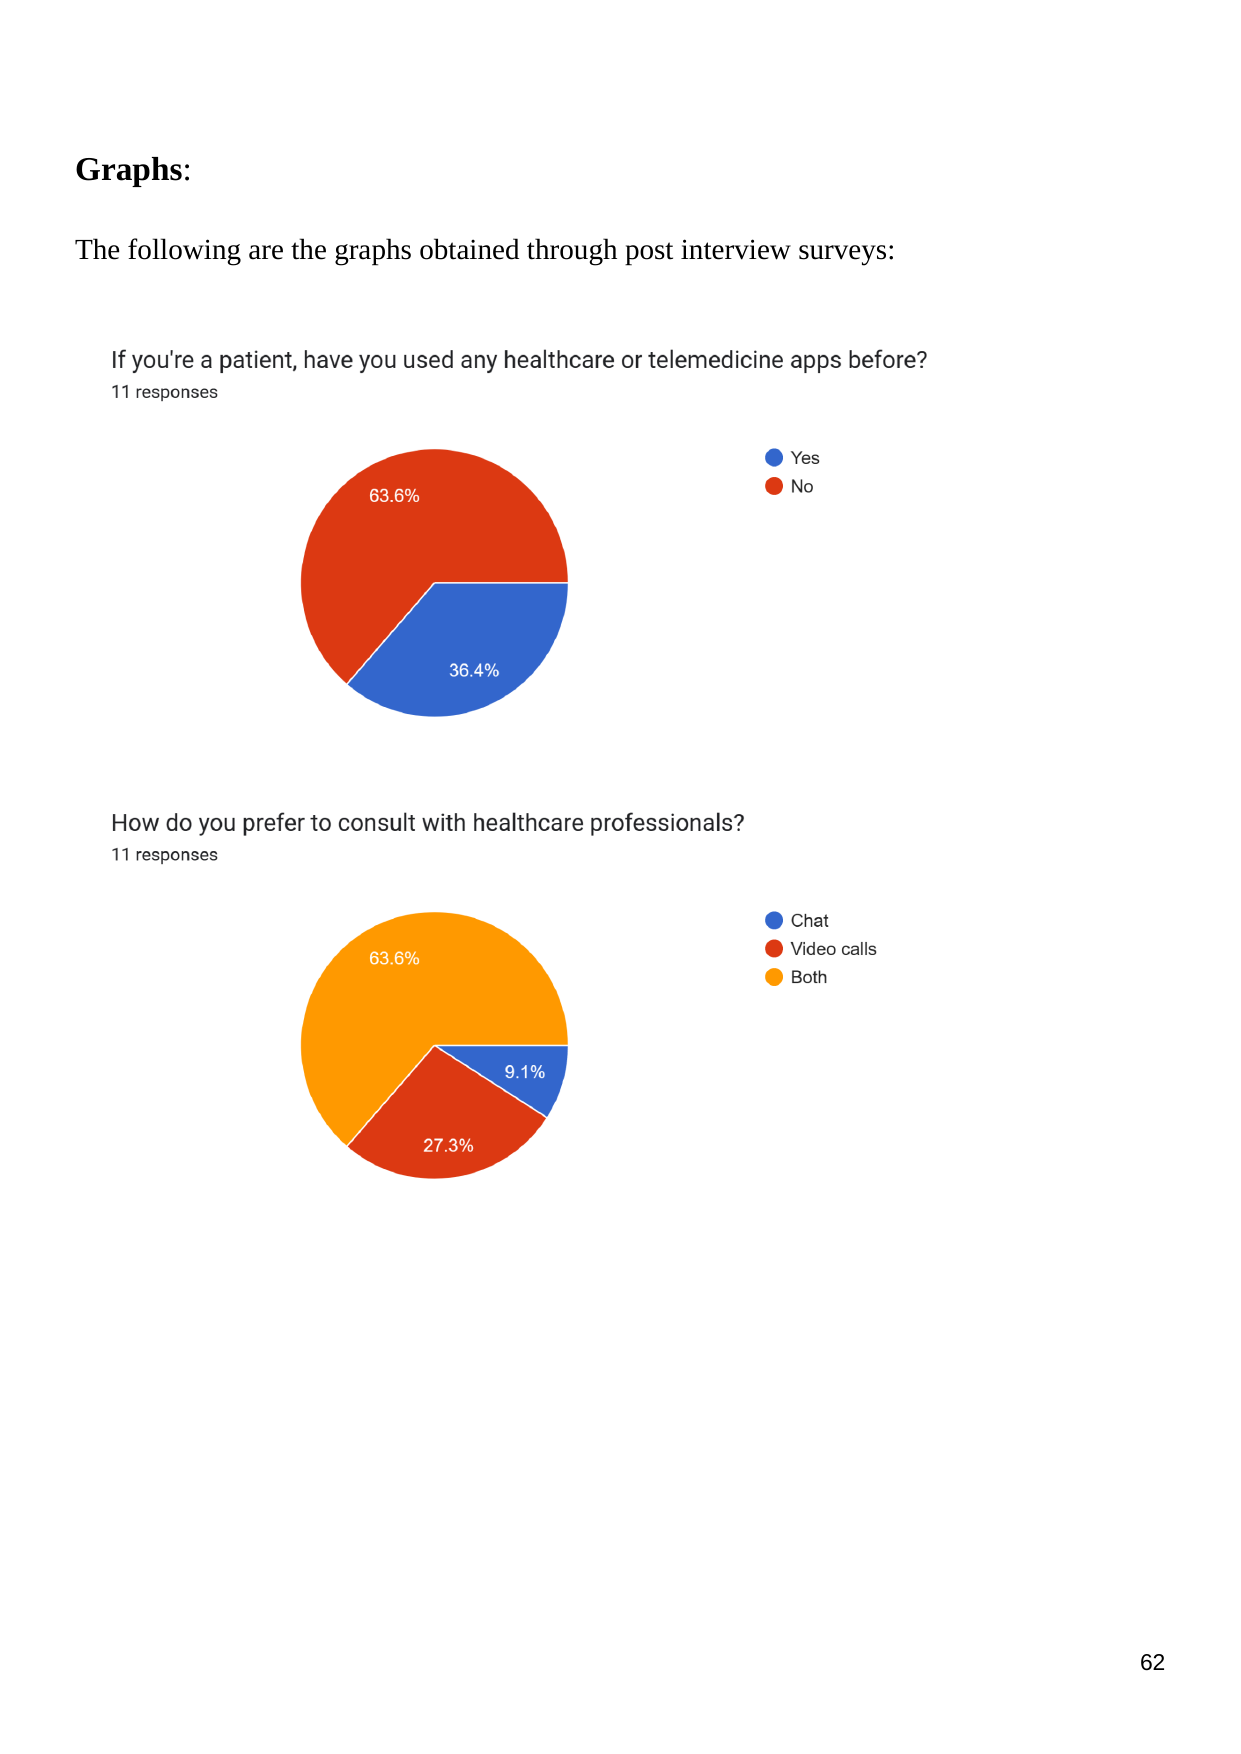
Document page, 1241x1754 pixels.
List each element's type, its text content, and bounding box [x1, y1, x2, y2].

text Graphs: [75, 149, 1165, 188]
text The following are the graphs obtained through post interview surveys: [75, 232, 1165, 265]
picture [75, 308, 1166, 768]
picture [75, 771, 1166, 1230]
